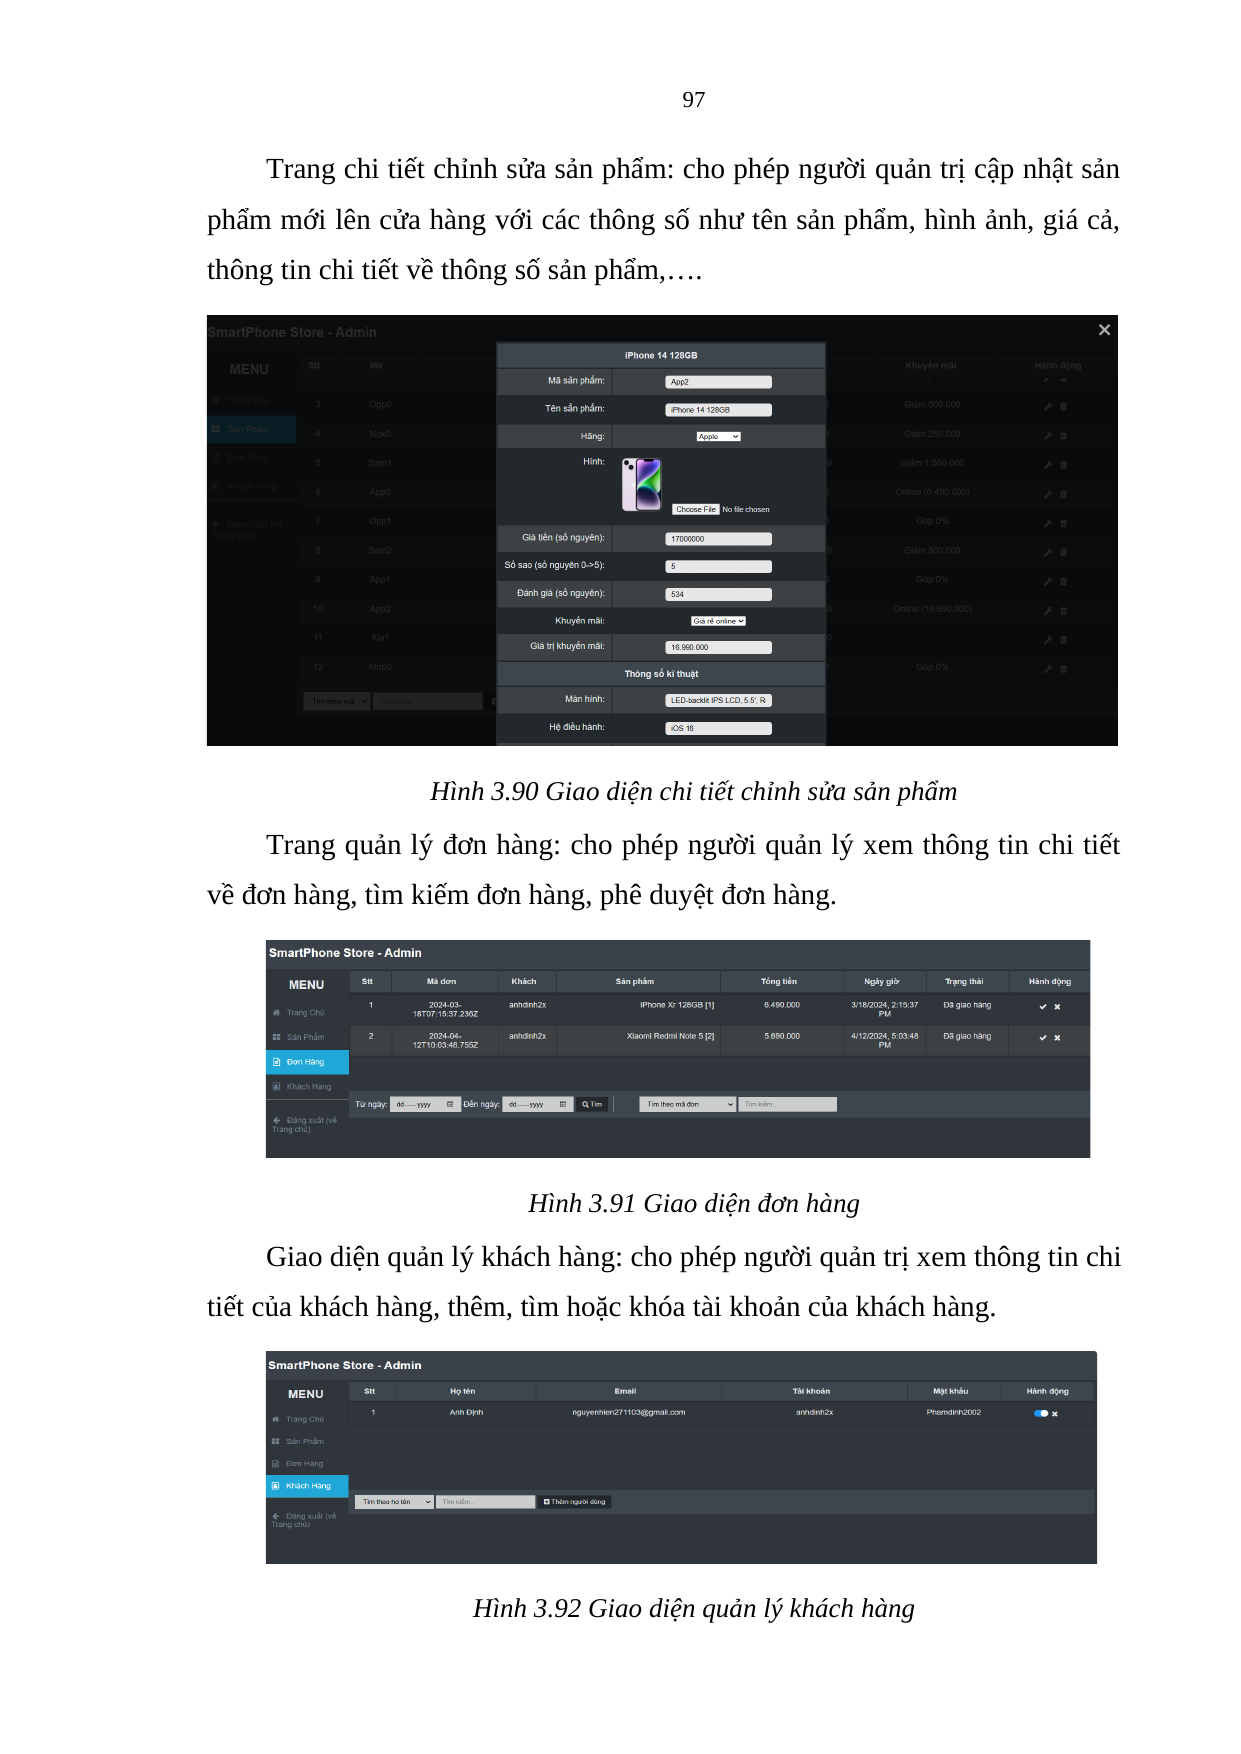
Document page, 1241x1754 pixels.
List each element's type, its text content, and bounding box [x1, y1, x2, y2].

picture [206, 315, 1118, 746]
text Trang quản lý đơn hàng: cho phép người quản lý xem thông tin chi tiết về đơn hàng, tìm kiếm đơn hàng, phê duyệt đơn hàng. [207, 827, 1122, 911]
text Giao diện quản lý khách hàng: cho phép người quản trị xem thông tin chi tiết của khách hàng, thêm, tìm hoặc khóa tài khoản của khách hàng. [207, 1239, 1122, 1323]
text Trang chi tiết chỉnh sửa sản phẩm: cho phép người quản trị cập nhật sản phẩm mới lên cửa hàng với các thông số như tên sản phẩm, hình ảnh, giá cả, thông tin chi tiết về thông số sản phẩm,…. [207, 152, 1122, 286]
picture [265, 1351, 1098, 1564]
picture [265, 940, 1091, 1158]
